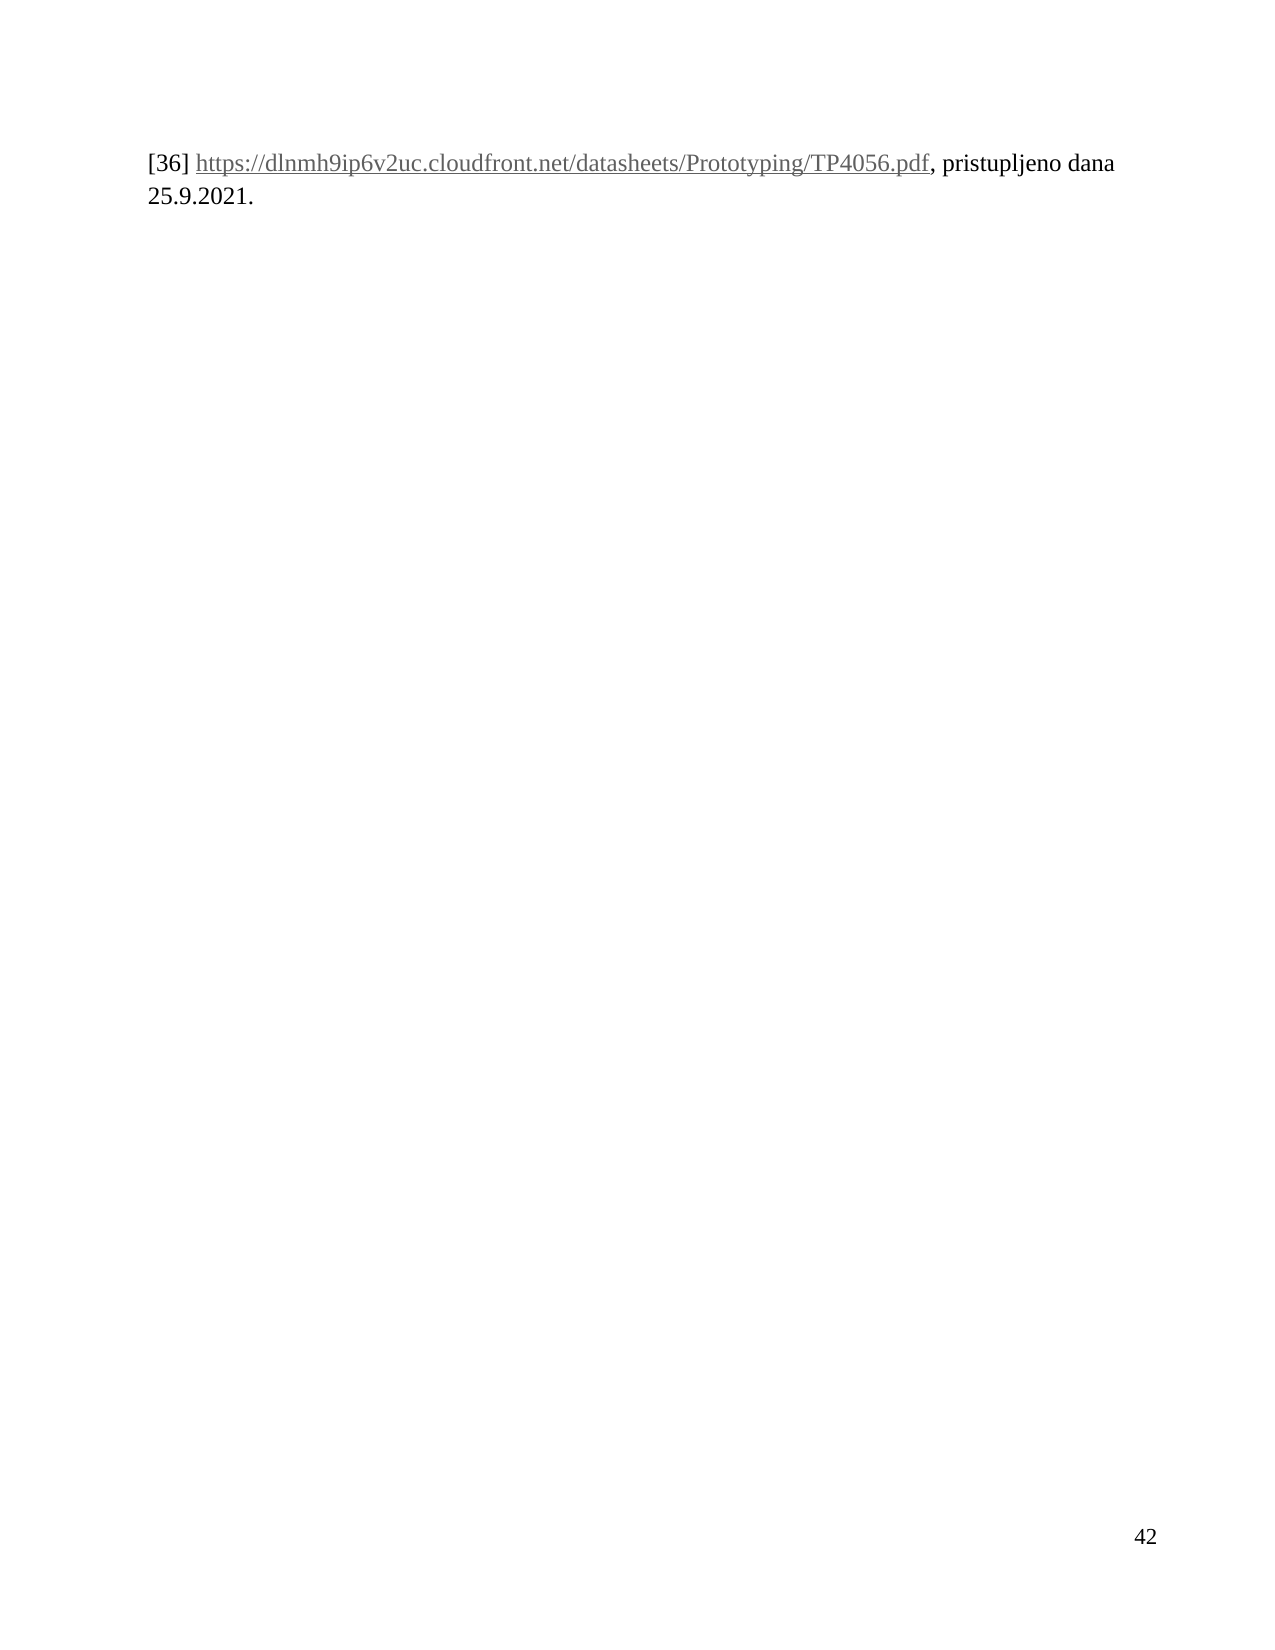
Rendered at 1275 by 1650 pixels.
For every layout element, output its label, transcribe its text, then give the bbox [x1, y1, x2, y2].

text [36] https://dlnmh9ip6v2uc.cloudfront.net/datasheets/Prototyping/TP4056.pdf, pristupljeno dana 25.9.2021. [148, 148, 1157, 209]
